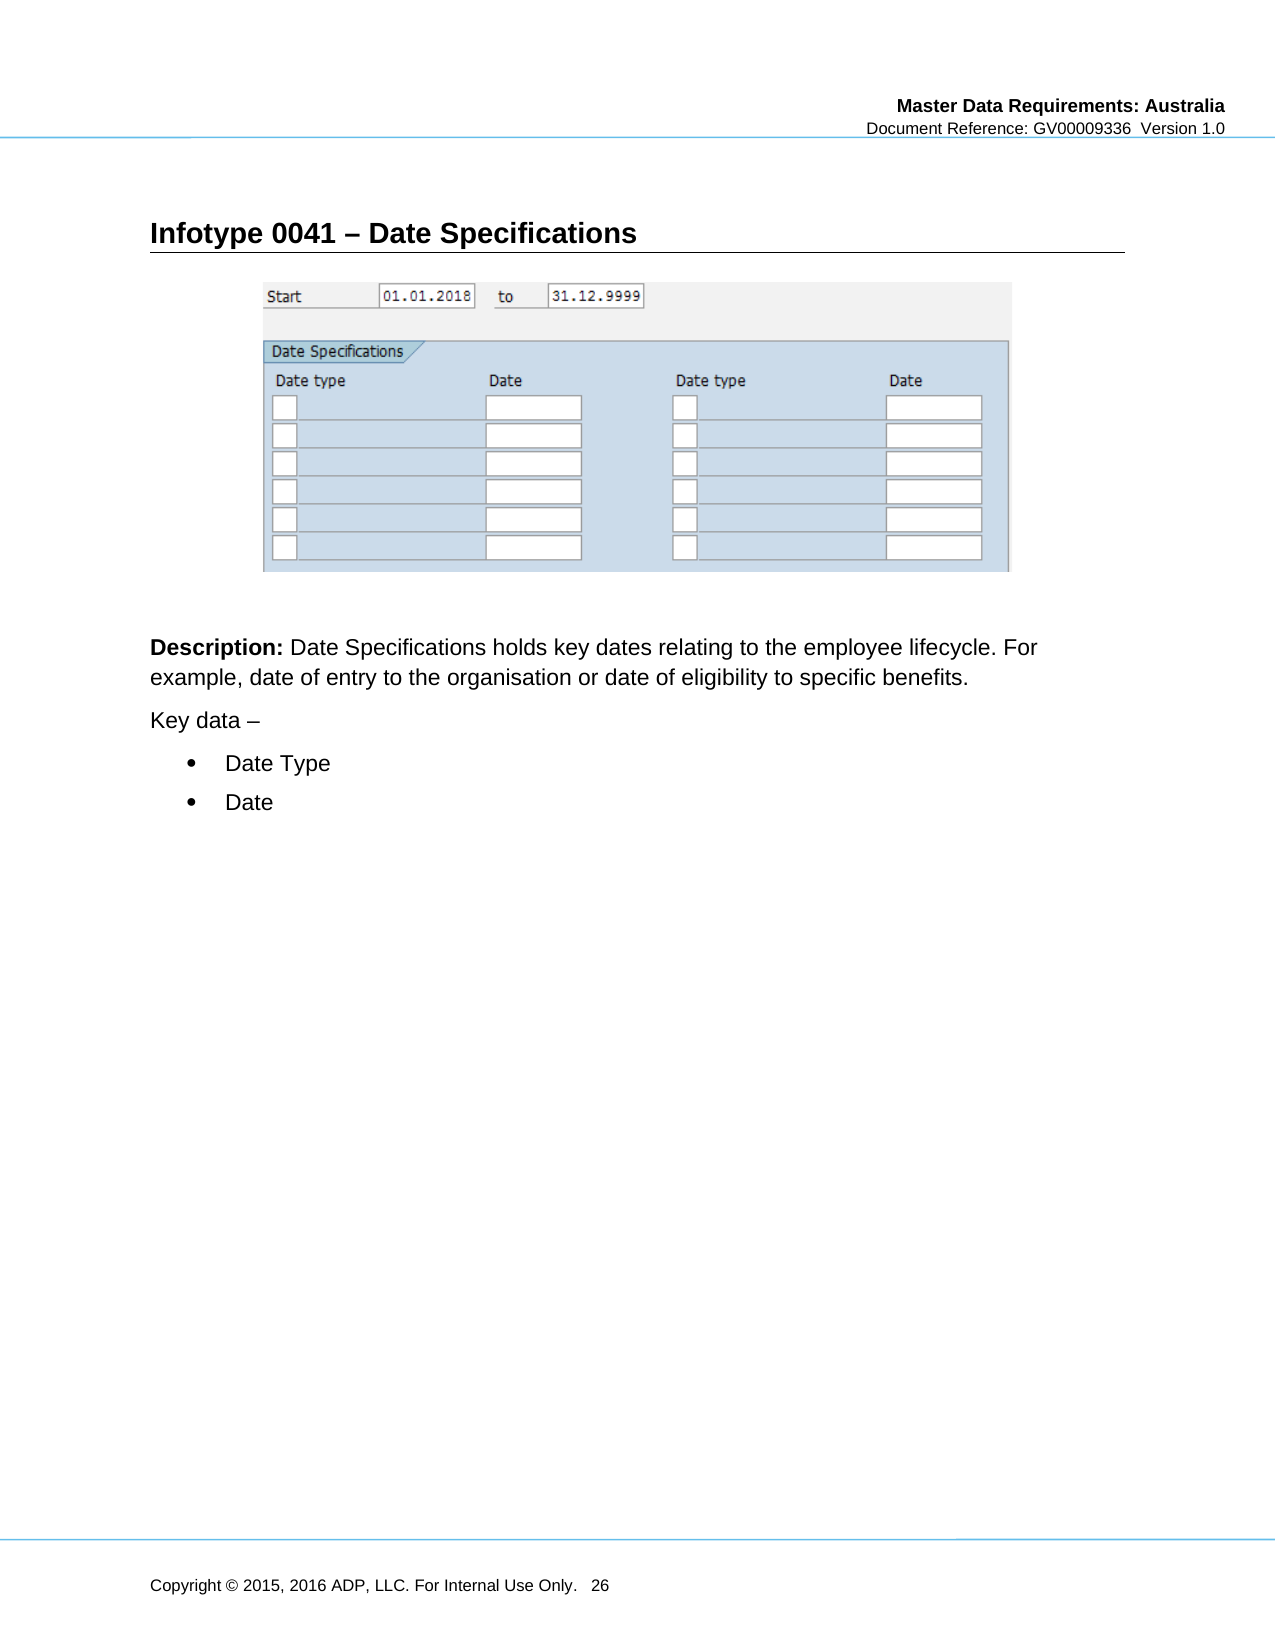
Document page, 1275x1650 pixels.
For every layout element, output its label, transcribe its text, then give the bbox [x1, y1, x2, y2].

list Date [187, 788, 1125, 815]
picture [262, 282, 1013, 572]
list Date Type [187, 750, 1125, 776]
text Description: Date Specifications holds key dates relating to the employee lifecycle. For example, date of entry to the organisation or date of eligibility to specific benefits. [150, 634, 1125, 691]
text Key data – [150, 707, 1125, 733]
subtitle Infotype 0041 – Date Specifications [150, 216, 1125, 252]
